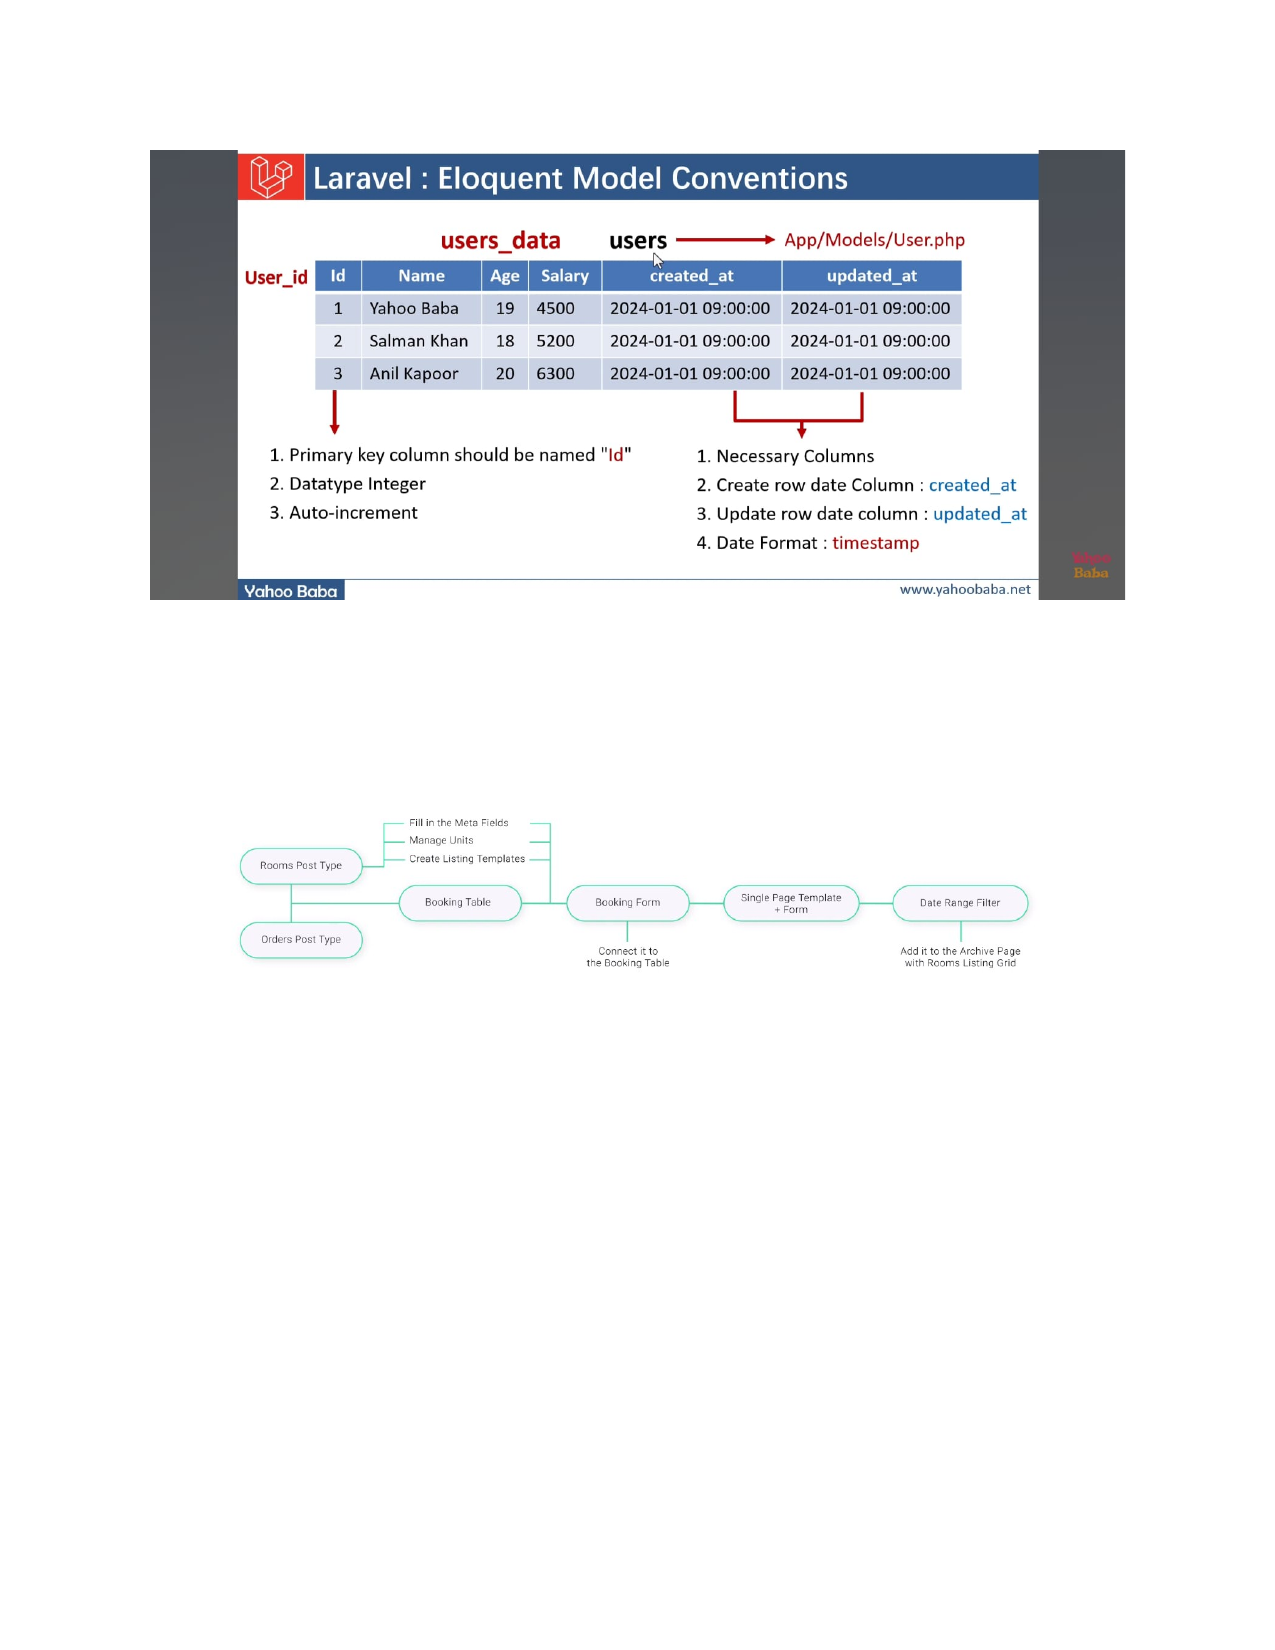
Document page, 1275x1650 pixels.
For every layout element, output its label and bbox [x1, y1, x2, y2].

picture [150, 150, 1125, 600]
picture [151, 625, 1124, 1172]
